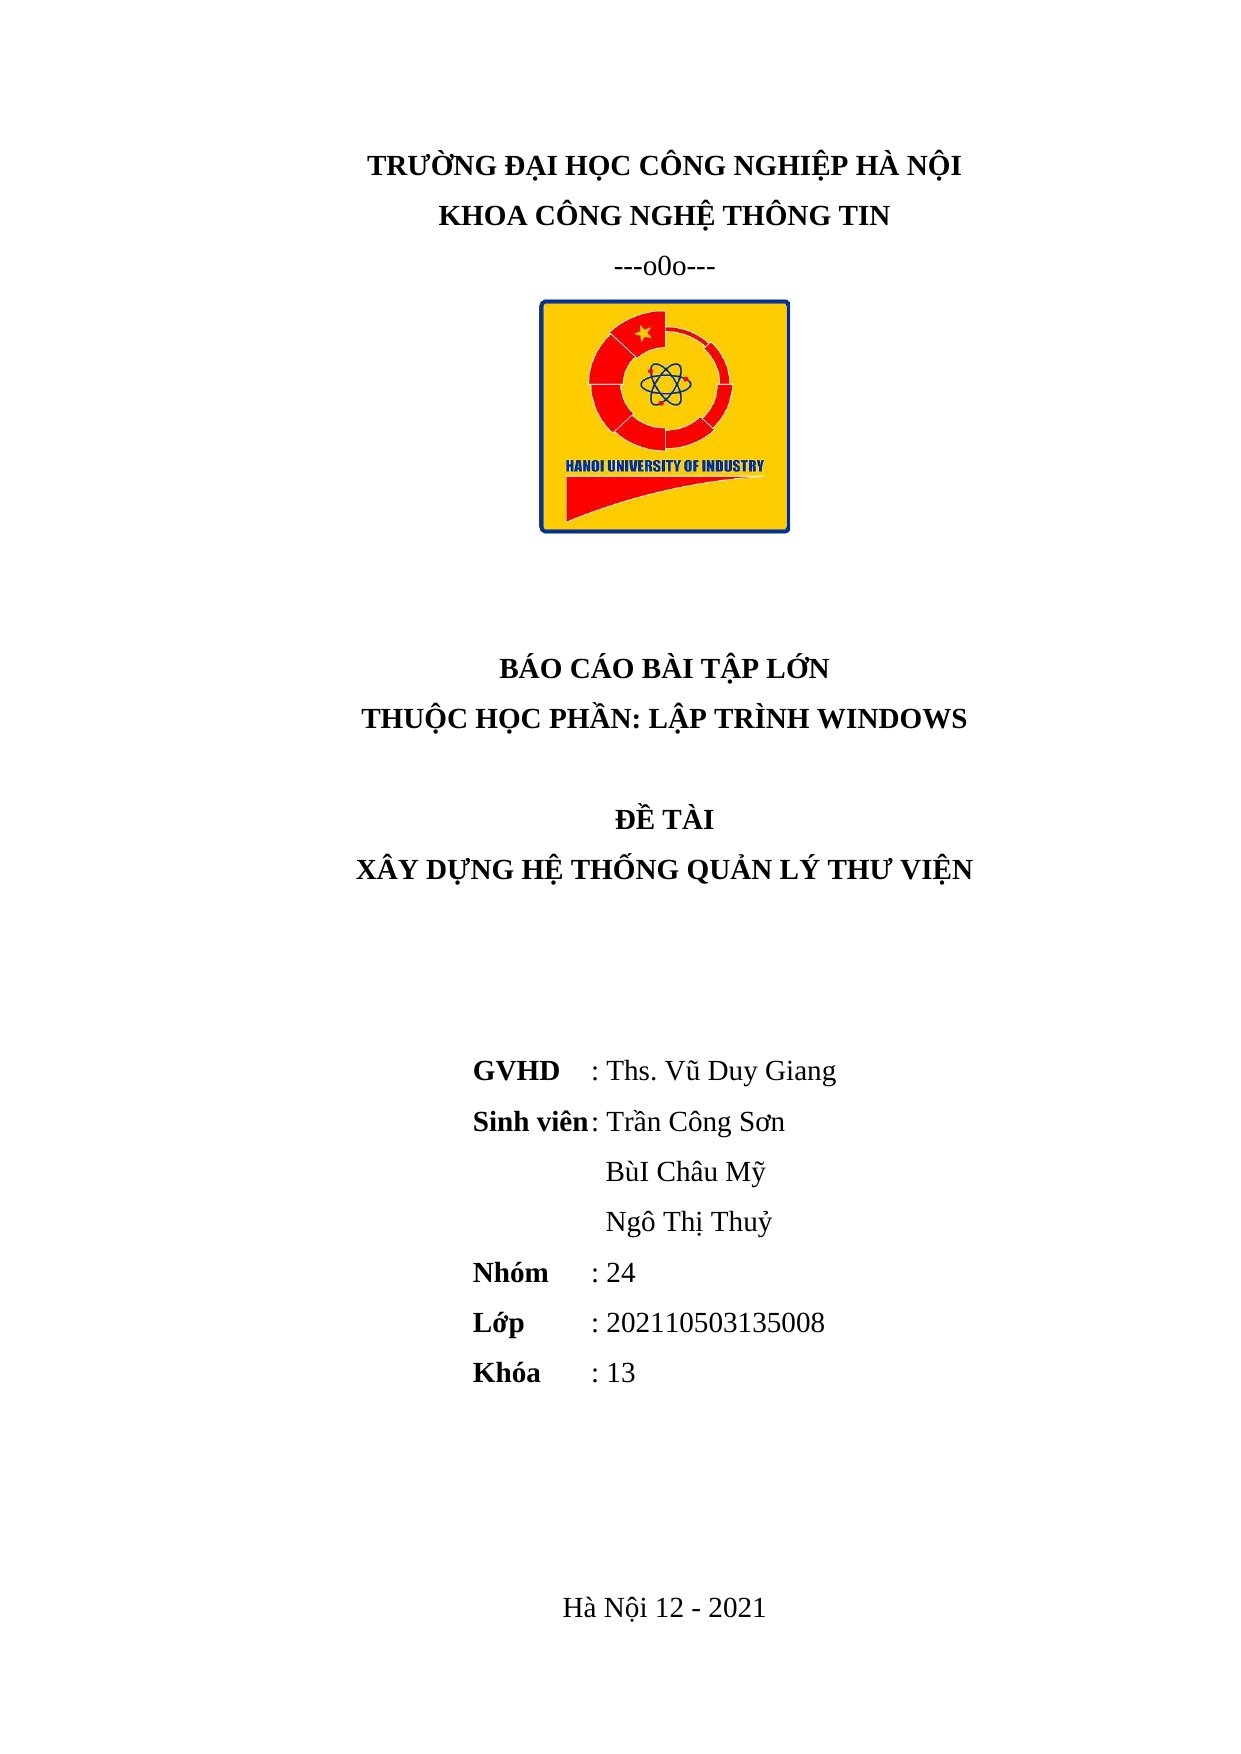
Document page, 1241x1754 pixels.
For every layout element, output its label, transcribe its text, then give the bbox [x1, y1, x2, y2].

text TRƯỜNG ĐẠI HỌC CÔNG NGHIỆP HÀ NỘI [207, 148, 1122, 181]
text Sinh viên : Trần Công Sơn [473, 1104, 1122, 1137]
text Khóa : 13 [473, 1355, 1122, 1389]
text Ngô Thị Thuỷ [207, 1204, 1122, 1238]
picture [538, 298, 791, 534]
text BùI Châu Mỹ [473, 1154, 1122, 1188]
text THUỘC HỌC PHẦN: LẬP TRÌNH WINDOWS [207, 701, 1122, 735]
text Hà Nội 12 - 2021 [207, 1590, 1122, 1624]
text GVHD : Ths. Vũ Duy Giang [473, 1053, 1122, 1087]
text Nhóm : 24 [473, 1255, 1122, 1288]
text KHOA CÔNG NGHỆ THÔNG TIN [207, 198, 1122, 232]
text ---o0o--- [207, 248, 1122, 282]
text Lớp : 202110503135008 [473, 1305, 1122, 1339]
text ĐỀ TÀI [207, 802, 1122, 836]
text XÂY DỰNG HỆ THỐNG QUẢN LÝ THƯ VIỆN [207, 852, 1122, 886]
text BÁO CÁO BÀI TẬP LỚN [207, 651, 1122, 684]
